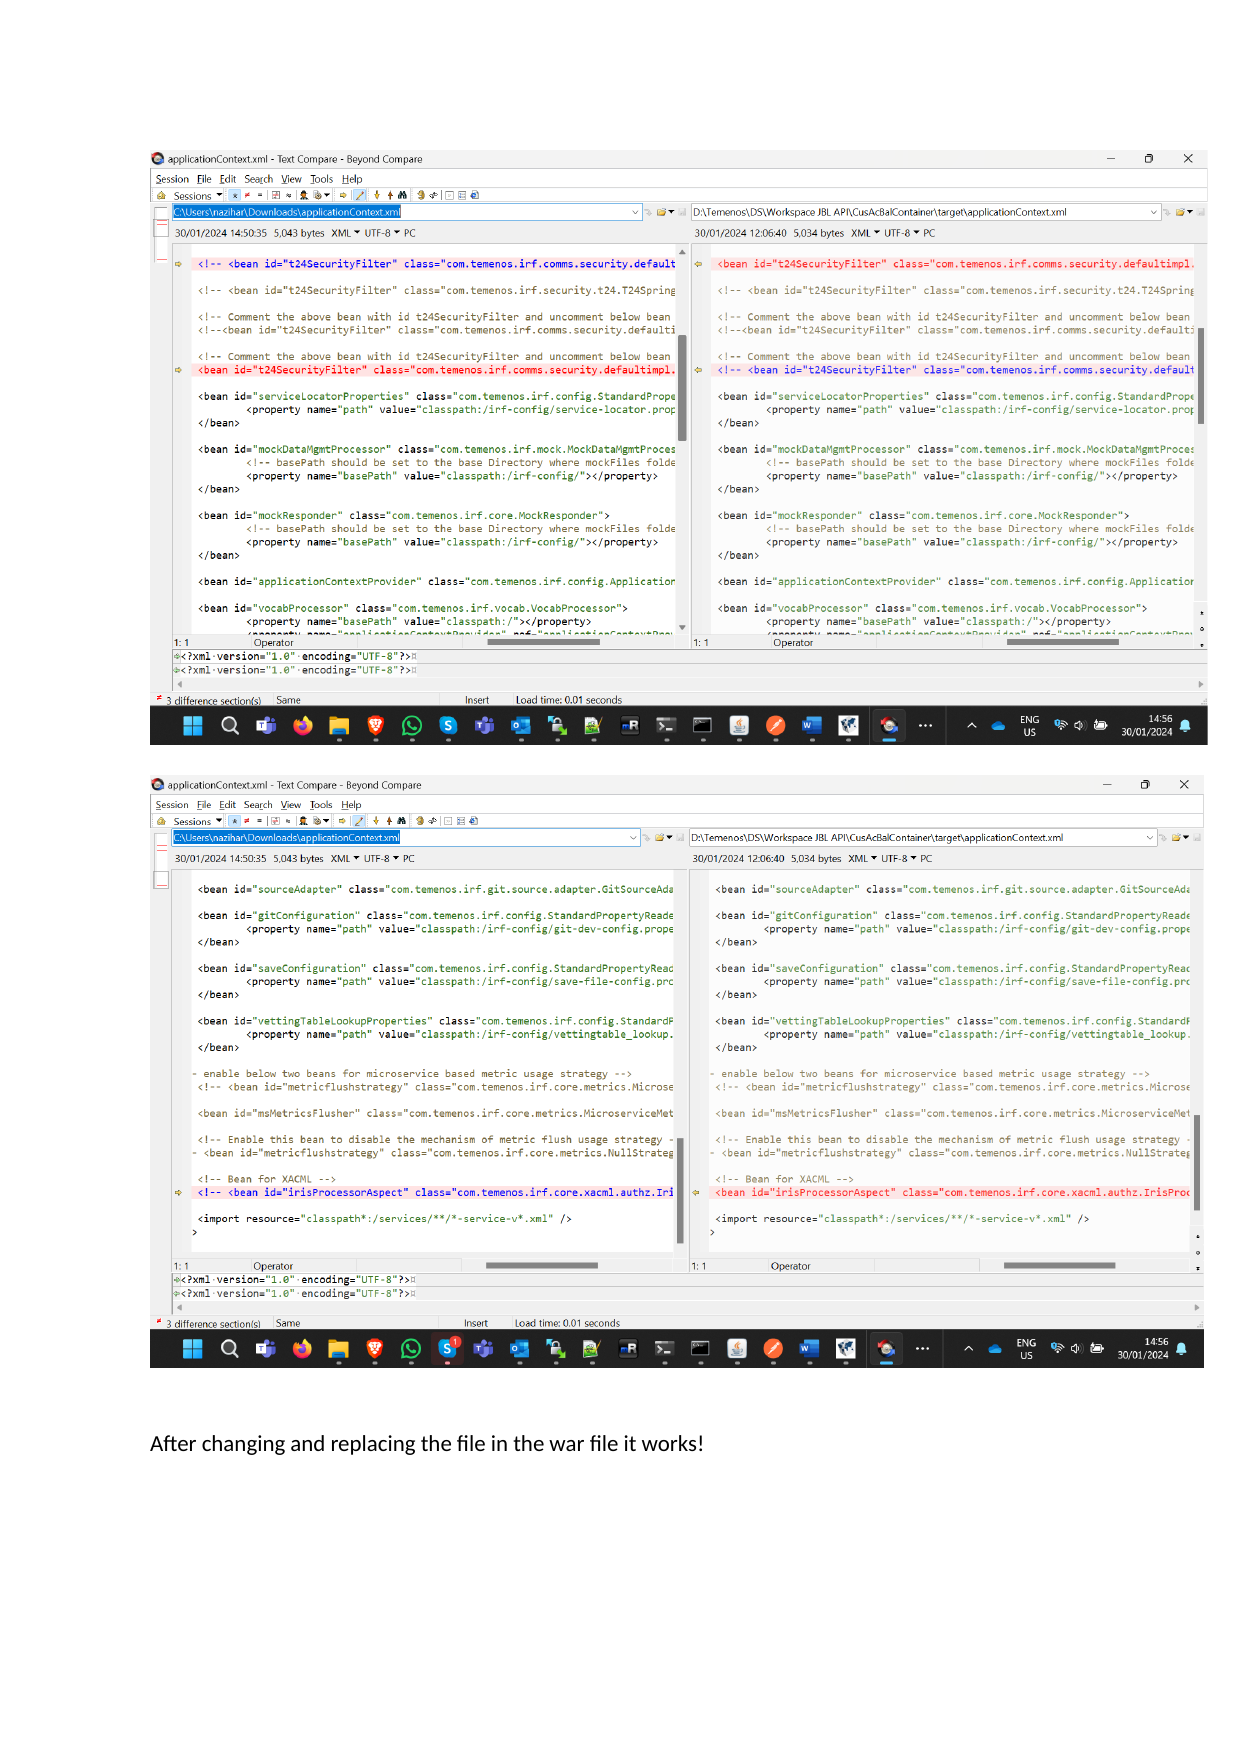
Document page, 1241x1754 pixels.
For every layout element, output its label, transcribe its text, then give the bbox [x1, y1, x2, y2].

picture [150, 775, 1204, 1368]
text After changing and replacing the file in the war file it works! [150, 1429, 1090, 1457]
picture [150, 150, 1208, 745]
